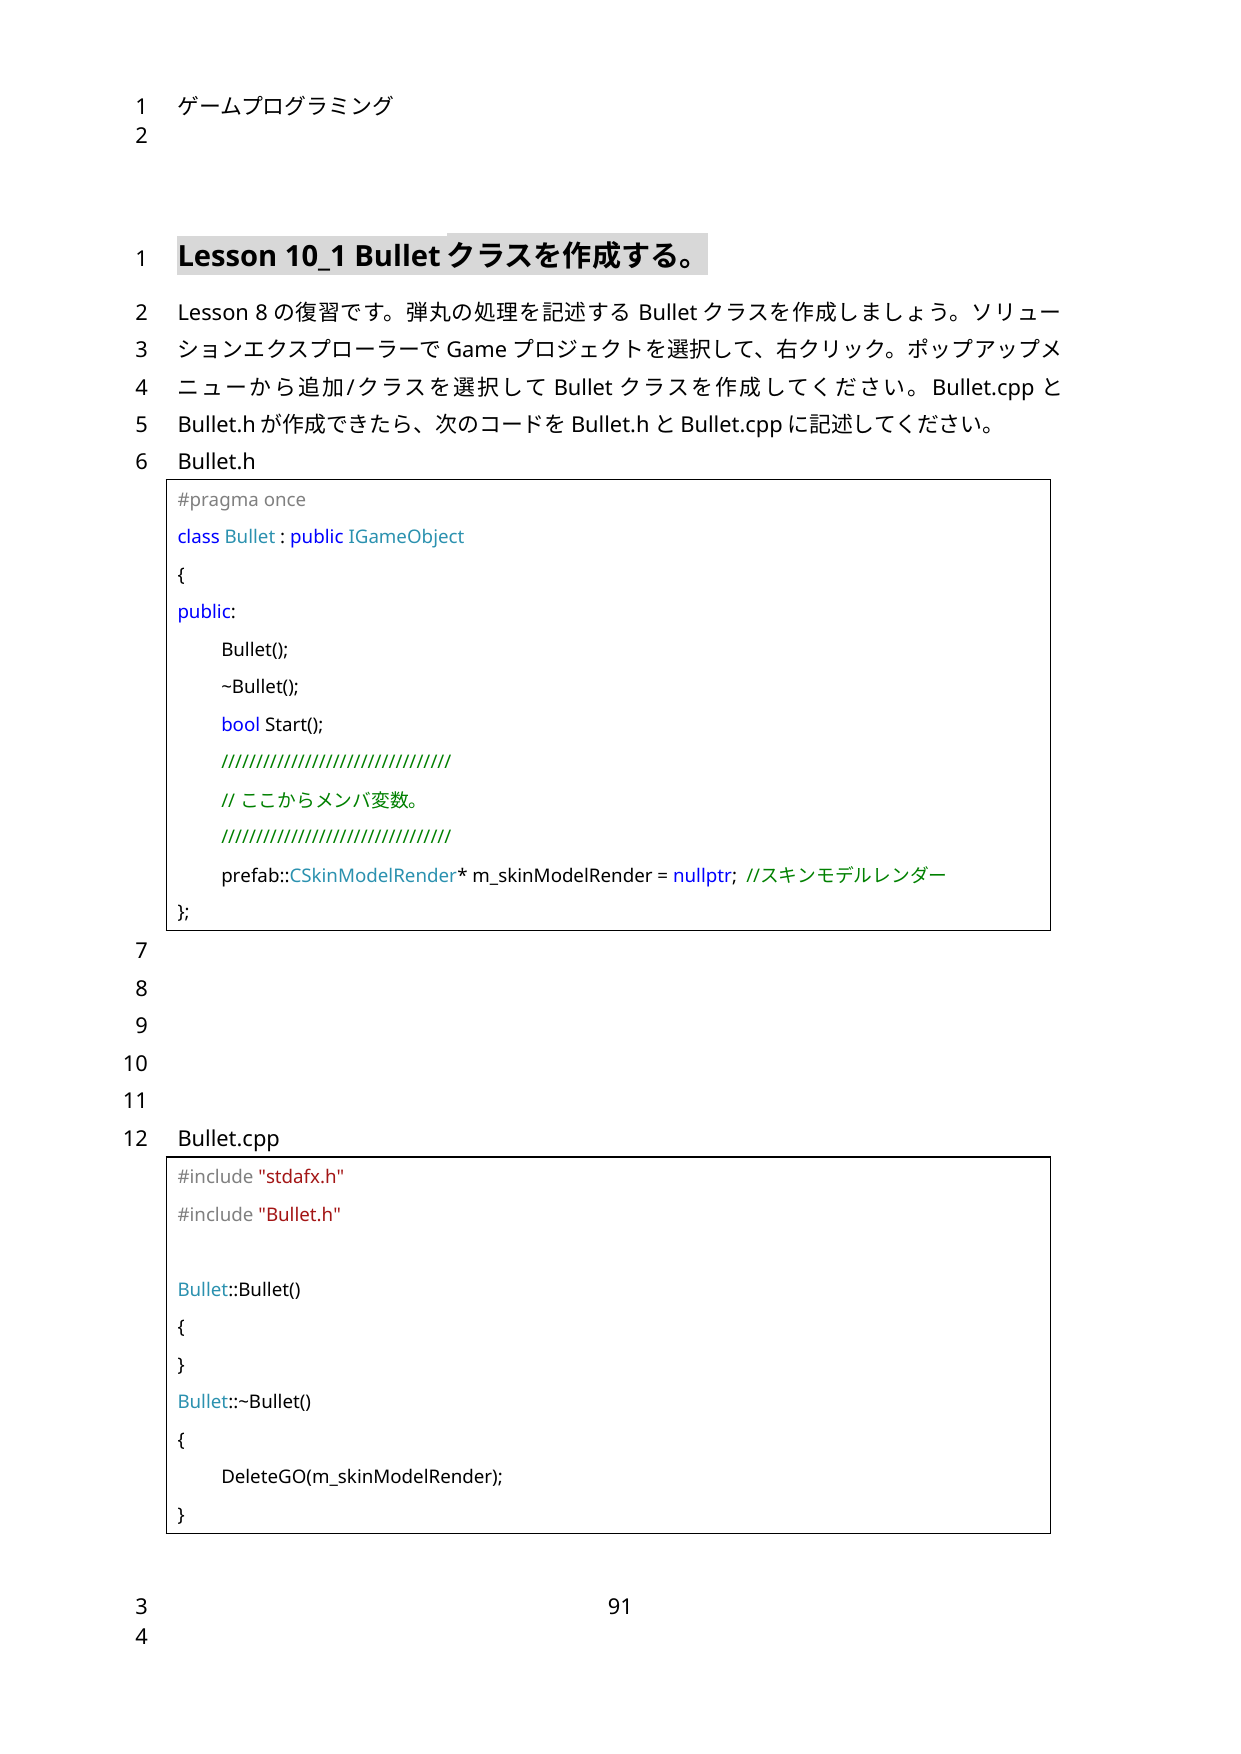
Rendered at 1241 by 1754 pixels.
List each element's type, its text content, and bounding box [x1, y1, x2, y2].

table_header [167, 1158, 1050, 1532]
subtitle Lesson 10_1 Bulletクラスを作成する。 [177, 217, 1063, 292]
text Lesson 8の復習です。弾丸の処理を記述するBulletクラスを作成しましょう。ソリューションエクスプローラーでGameプロジェクトを選択して、右クリック。ポップアップメニューから追加/クラスを選択してBulletクラスを作成してください。Bullet.cppとBullet.hが作成できたら、次のコードをBullet.hとBullet.cppに記述してください。 [177, 292, 1063, 442]
text Bullet.cpp [177, 1119, 1063, 1156]
table_header #pragma once class Bullet : public IGameObject { public: Bullet(); ~Bullet(); bool Start(); ///////////////////////////////// // ここからメンバ変数。 ///////////////////////////////// prefab::CSkinModelRender* m_skinModelRender = nullptr; //スキンモデルレンダー }; [167, 480, 1050, 930]
text Bullet.h [177, 442, 1063, 479]
